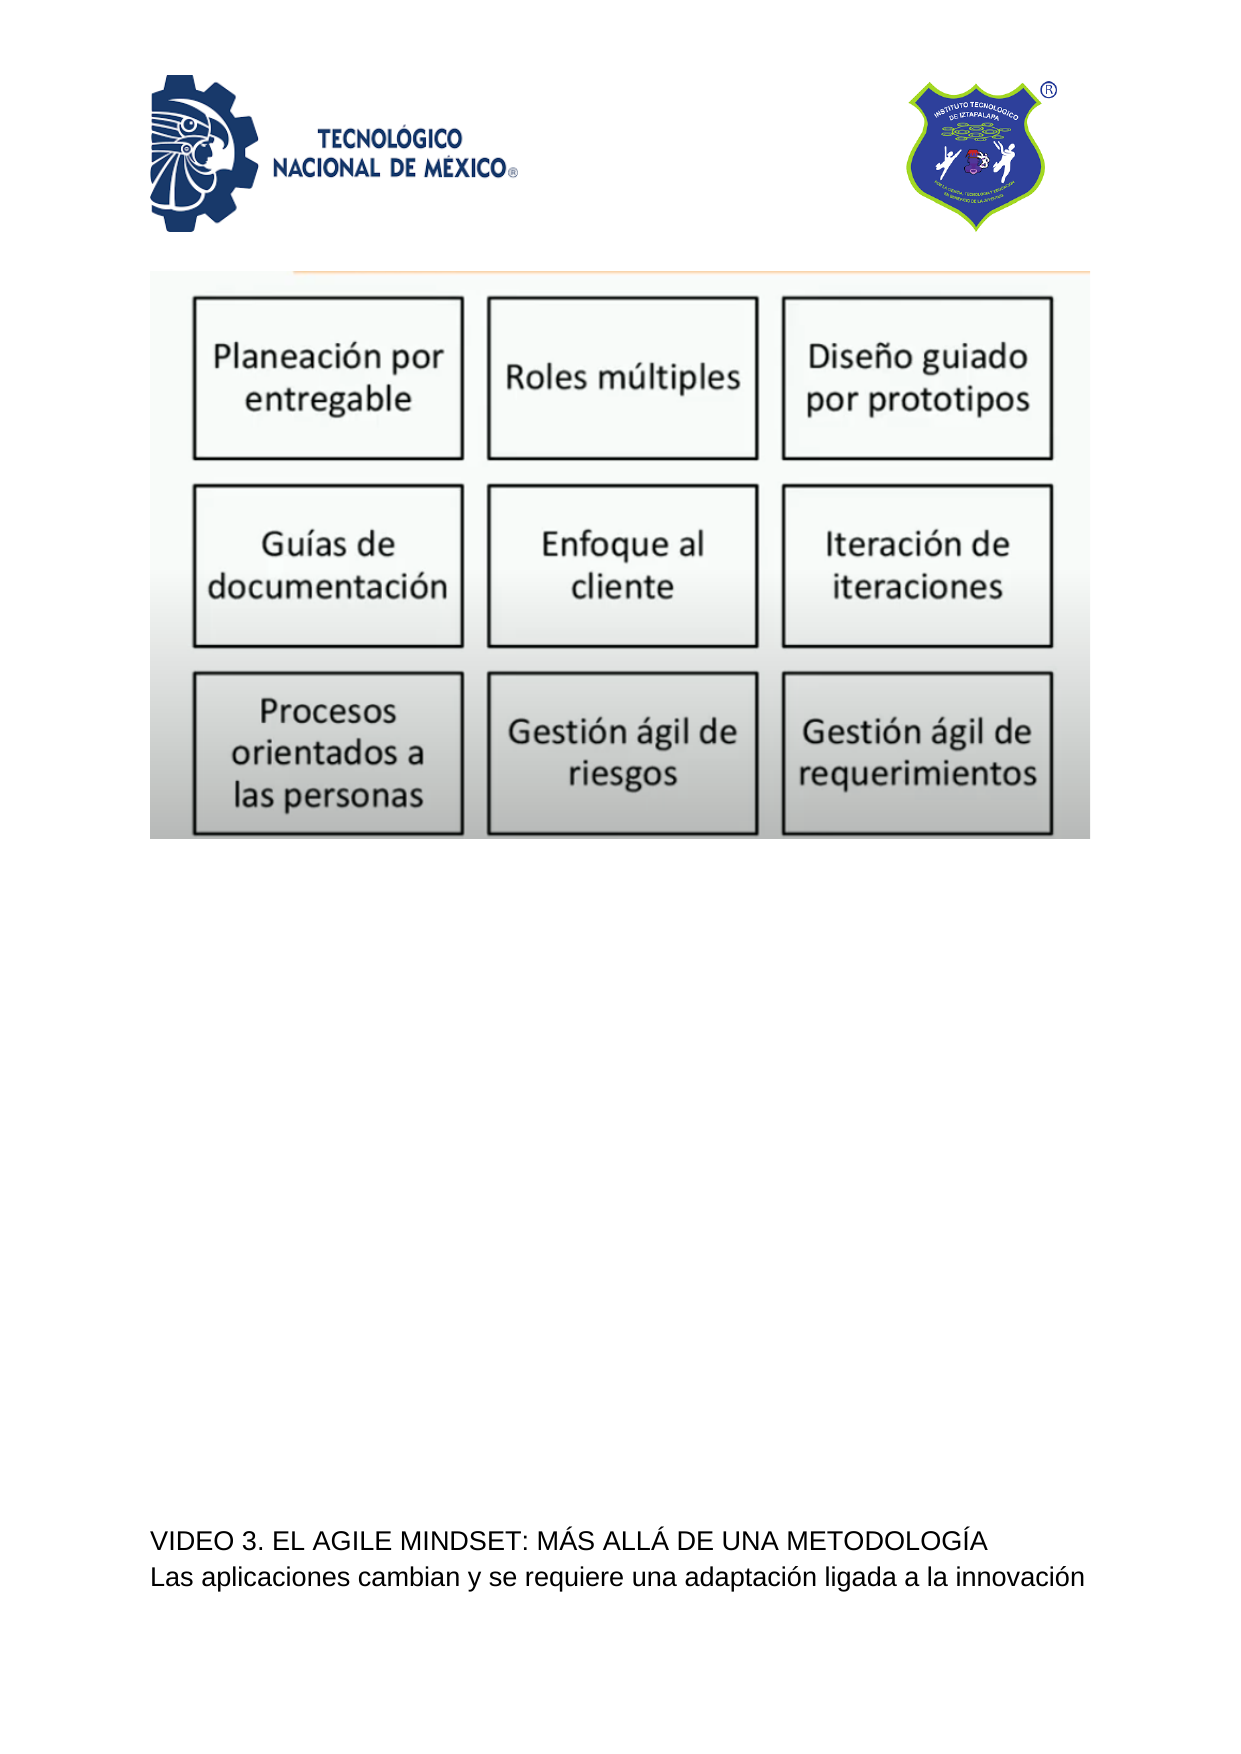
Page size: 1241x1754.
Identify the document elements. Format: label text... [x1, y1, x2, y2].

text VIDEO 3. EL AGILE MINDSET: MÁS ALLÁ DE UNA METODOLOGÍA [150, 1525, 1090, 1556]
picture [150, 75, 518, 232]
picture [906, 81, 1057, 232]
picture [150, 271, 1091, 839]
text Las aplicaciones cambian y se requiere una adaptación ligada a la innovación [150, 1561, 1090, 1592]
